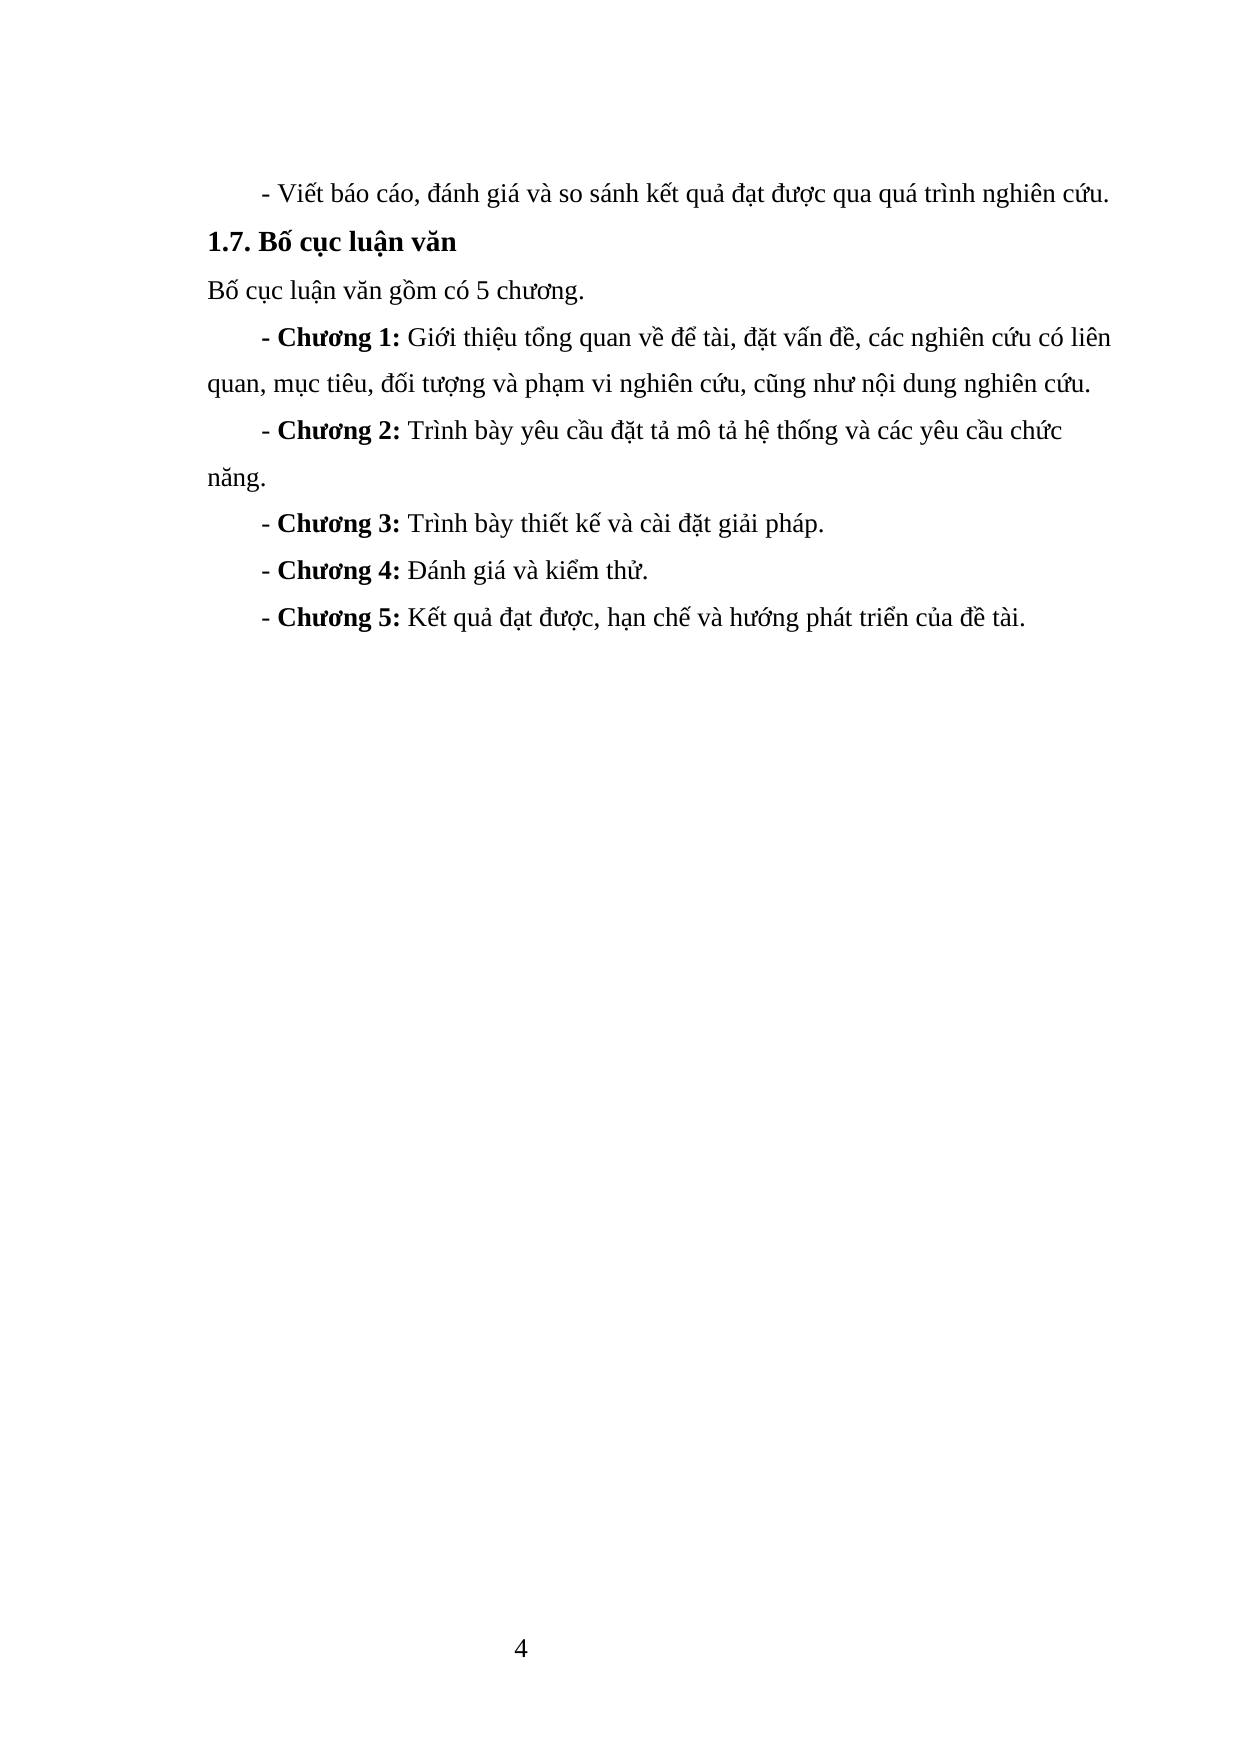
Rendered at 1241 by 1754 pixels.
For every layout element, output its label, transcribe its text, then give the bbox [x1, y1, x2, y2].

subtitle Bố cục luận văn [207, 224, 1122, 257]
text - Chương 3: Trình bày thiết kế và cài đặt giải pháp. [207, 507, 1122, 539]
text - Viết báo cáo, đánh giá và so sánh kết quả đạt được qua quá trình nghiên cứu. [207, 177, 1122, 208]
text Bố cục luận văn gồm có 5 chương. [207, 274, 1122, 305]
text - Chương 5: Kết quả đạt được, hạn chế và hướng phát triển của đề tài. [207, 601, 1122, 632]
text - Chương 2: Trình bày yêu cầu đặt tả mô tả hệ thống và các yêu cầu chức năng. [207, 414, 1122, 492]
text - Chương 4: Đánh giá và kiểm thử. [207, 554, 1122, 585]
text - Chương 1: Giới thiệu tổng quan về để tài, đặt vấn đề, các nghiên cứu có liên quan, mục tiêu, đối tượng và phạm vi nghiên cứu, cũng như nội dung nghiên cứu. [207, 321, 1122, 399]
